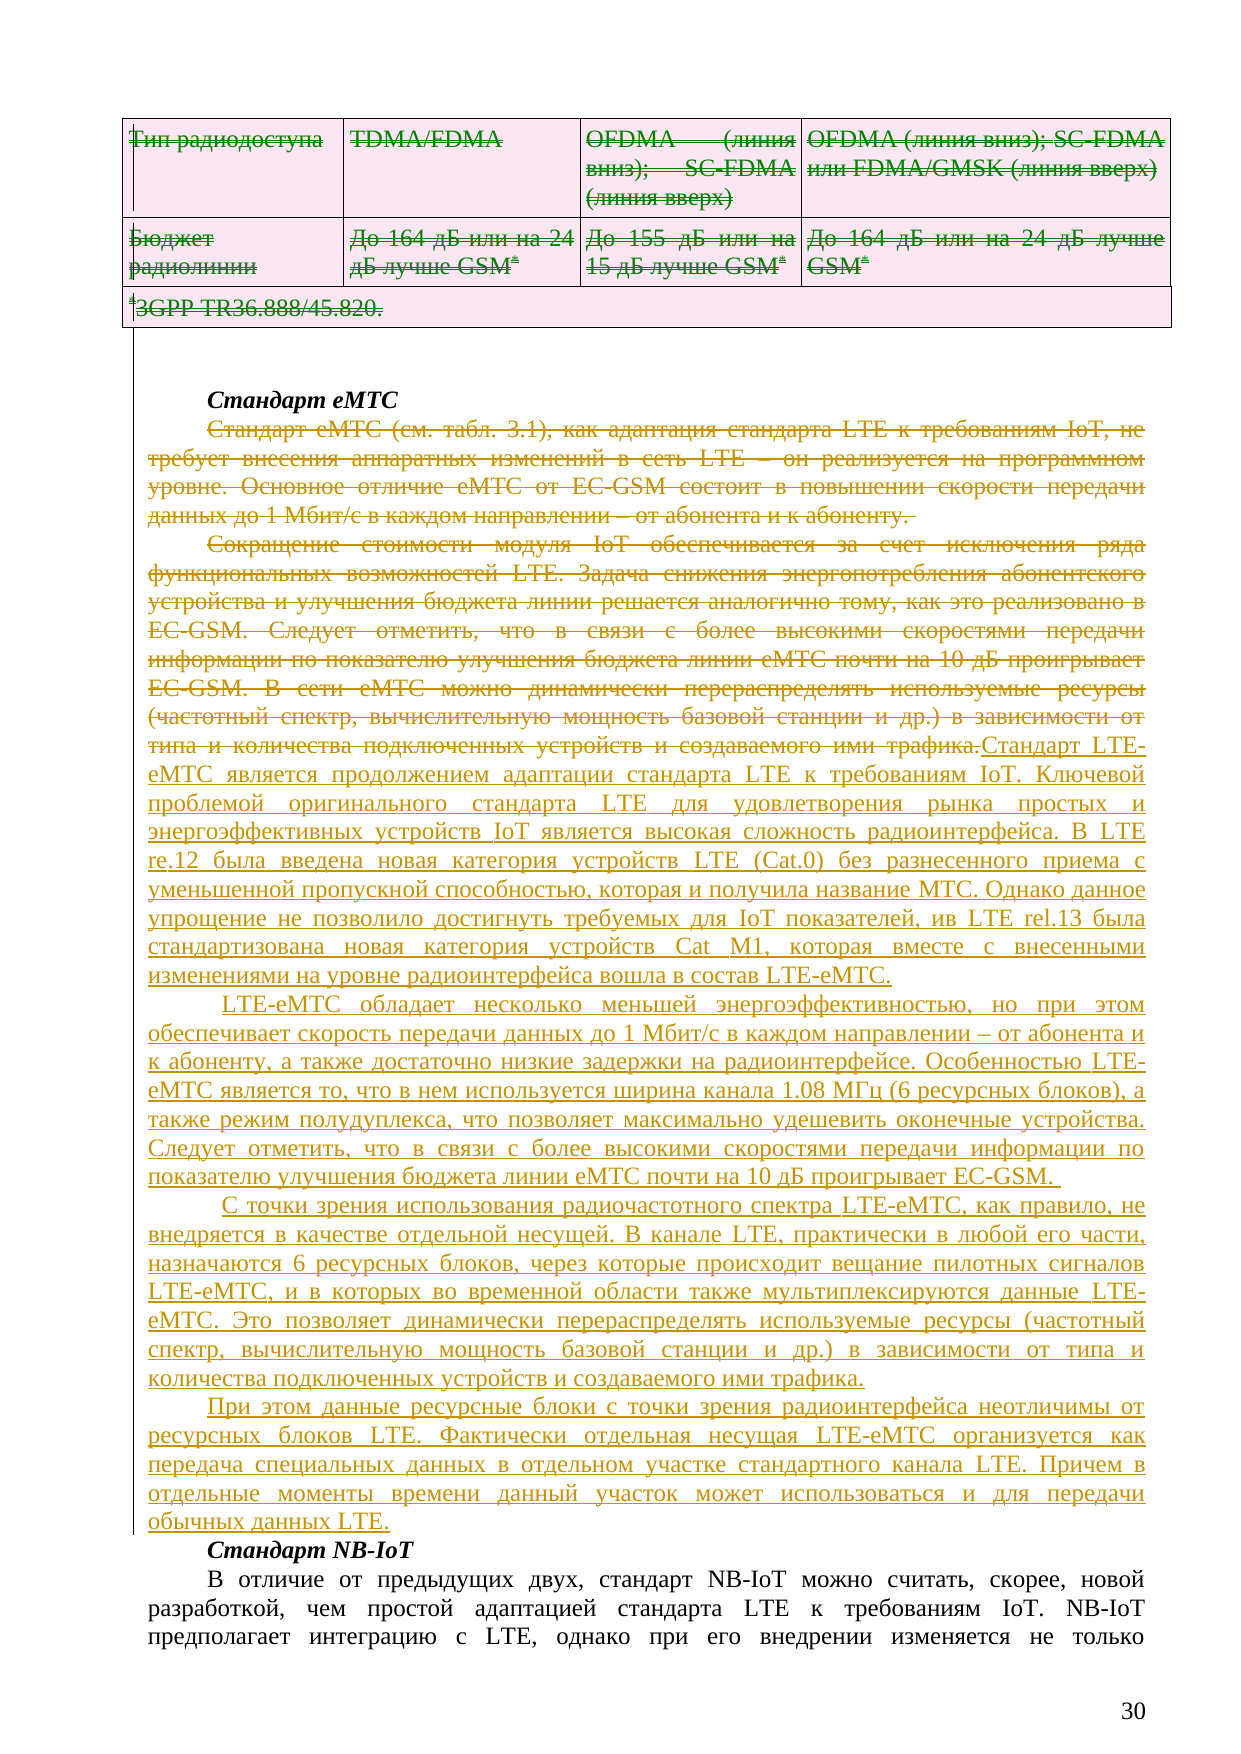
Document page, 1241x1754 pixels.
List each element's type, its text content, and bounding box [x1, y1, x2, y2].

text Стандарт NB-IoT [148, 1535, 1146, 1564]
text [148, 1564, 1146, 1650]
text Стандарт eMTC [148, 385, 1146, 414]
